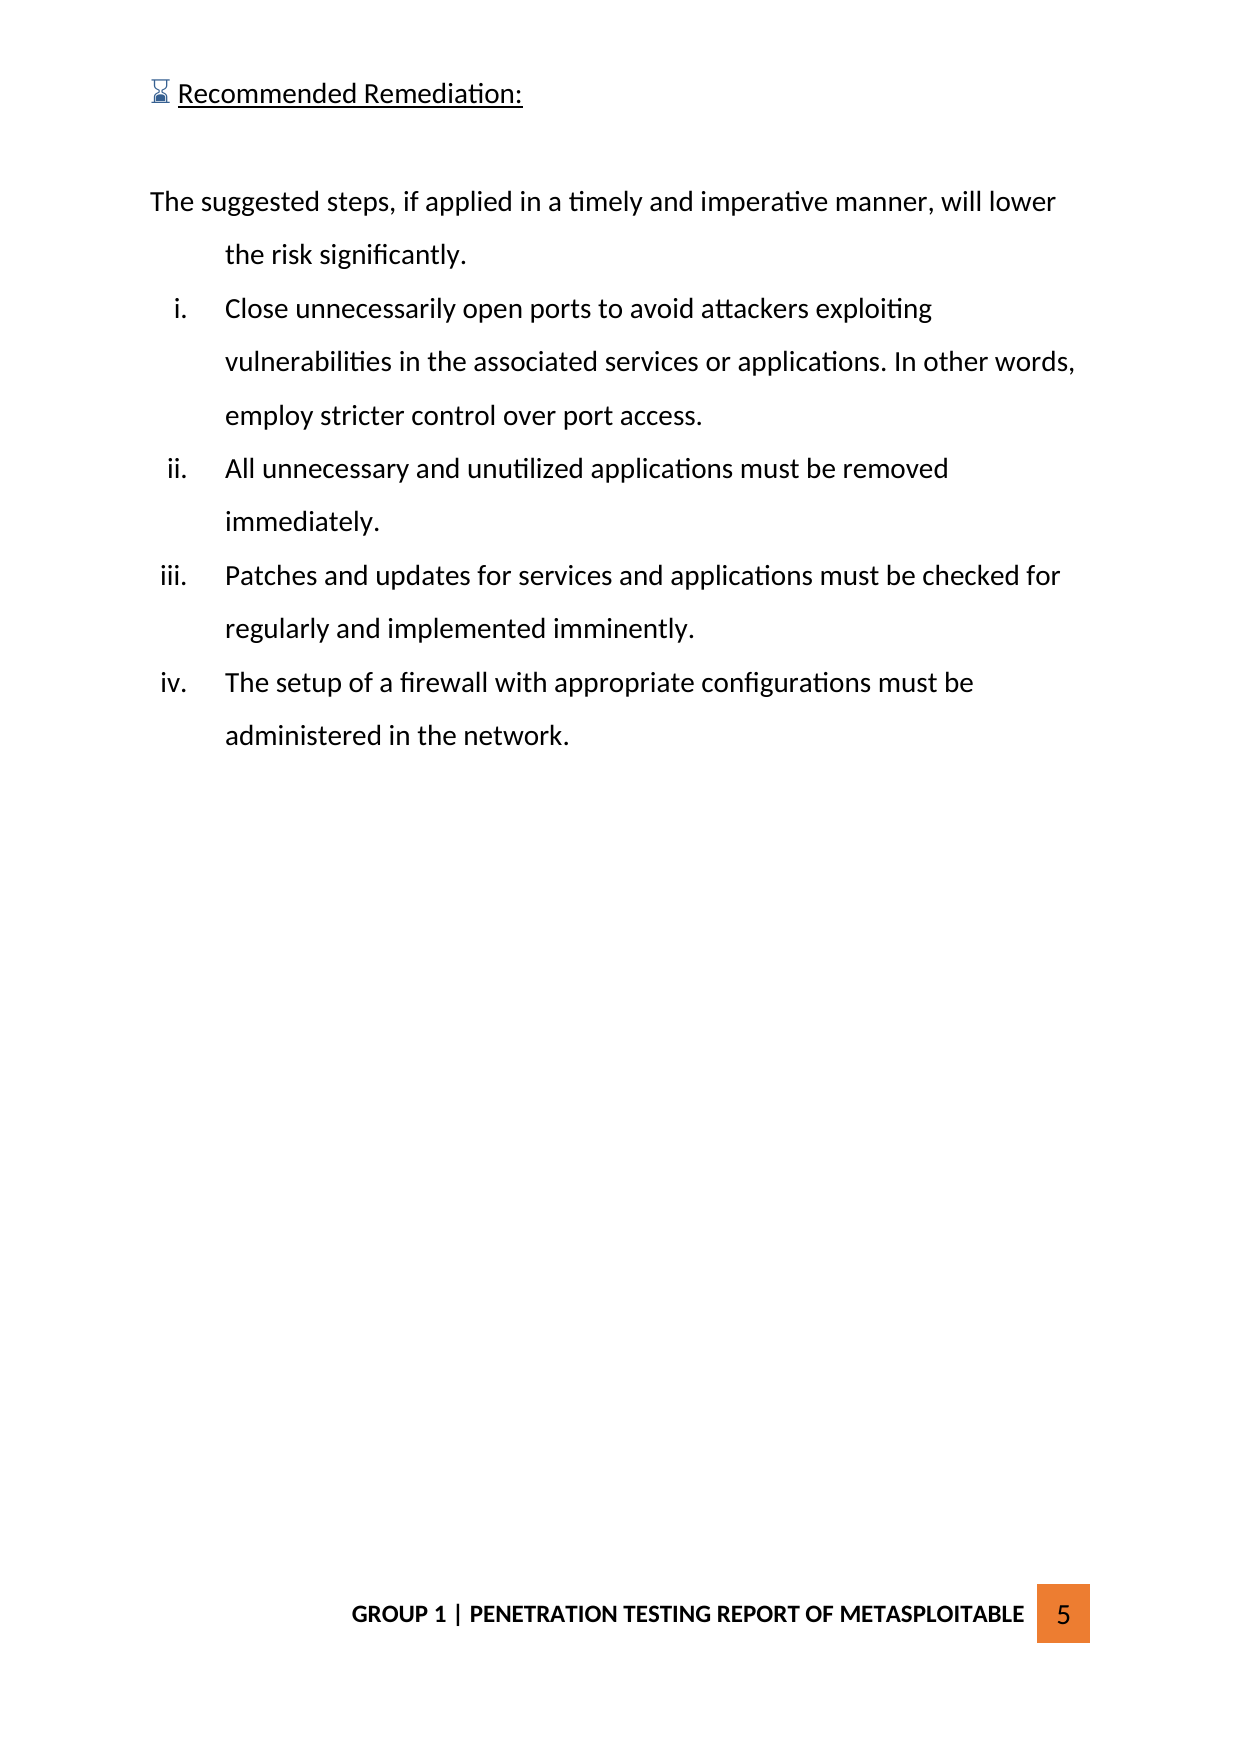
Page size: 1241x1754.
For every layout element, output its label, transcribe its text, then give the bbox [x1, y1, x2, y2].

list The setup of a firewall with appropriate configurations must be administered in the network. [187, 664, 1090, 753]
list Close unnecessarily open ports to avoid attackers exploiting vulnerabilities in the associated services or applications. In other words, employ stricter control over port access. [187, 290, 1090, 432]
text The suggested steps, if applied in a timely and imperative manner, will lower the risk significantly. [150, 183, 1090, 272]
list All unnecessary and unutilized applications must be removed immediately. [187, 450, 1090, 539]
list Patches and updates for services and applications must be checked for regularly and implemented imminently. [187, 557, 1090, 646]
text ⌛ Recommended Remediation: [150, 75, 1090, 111]
